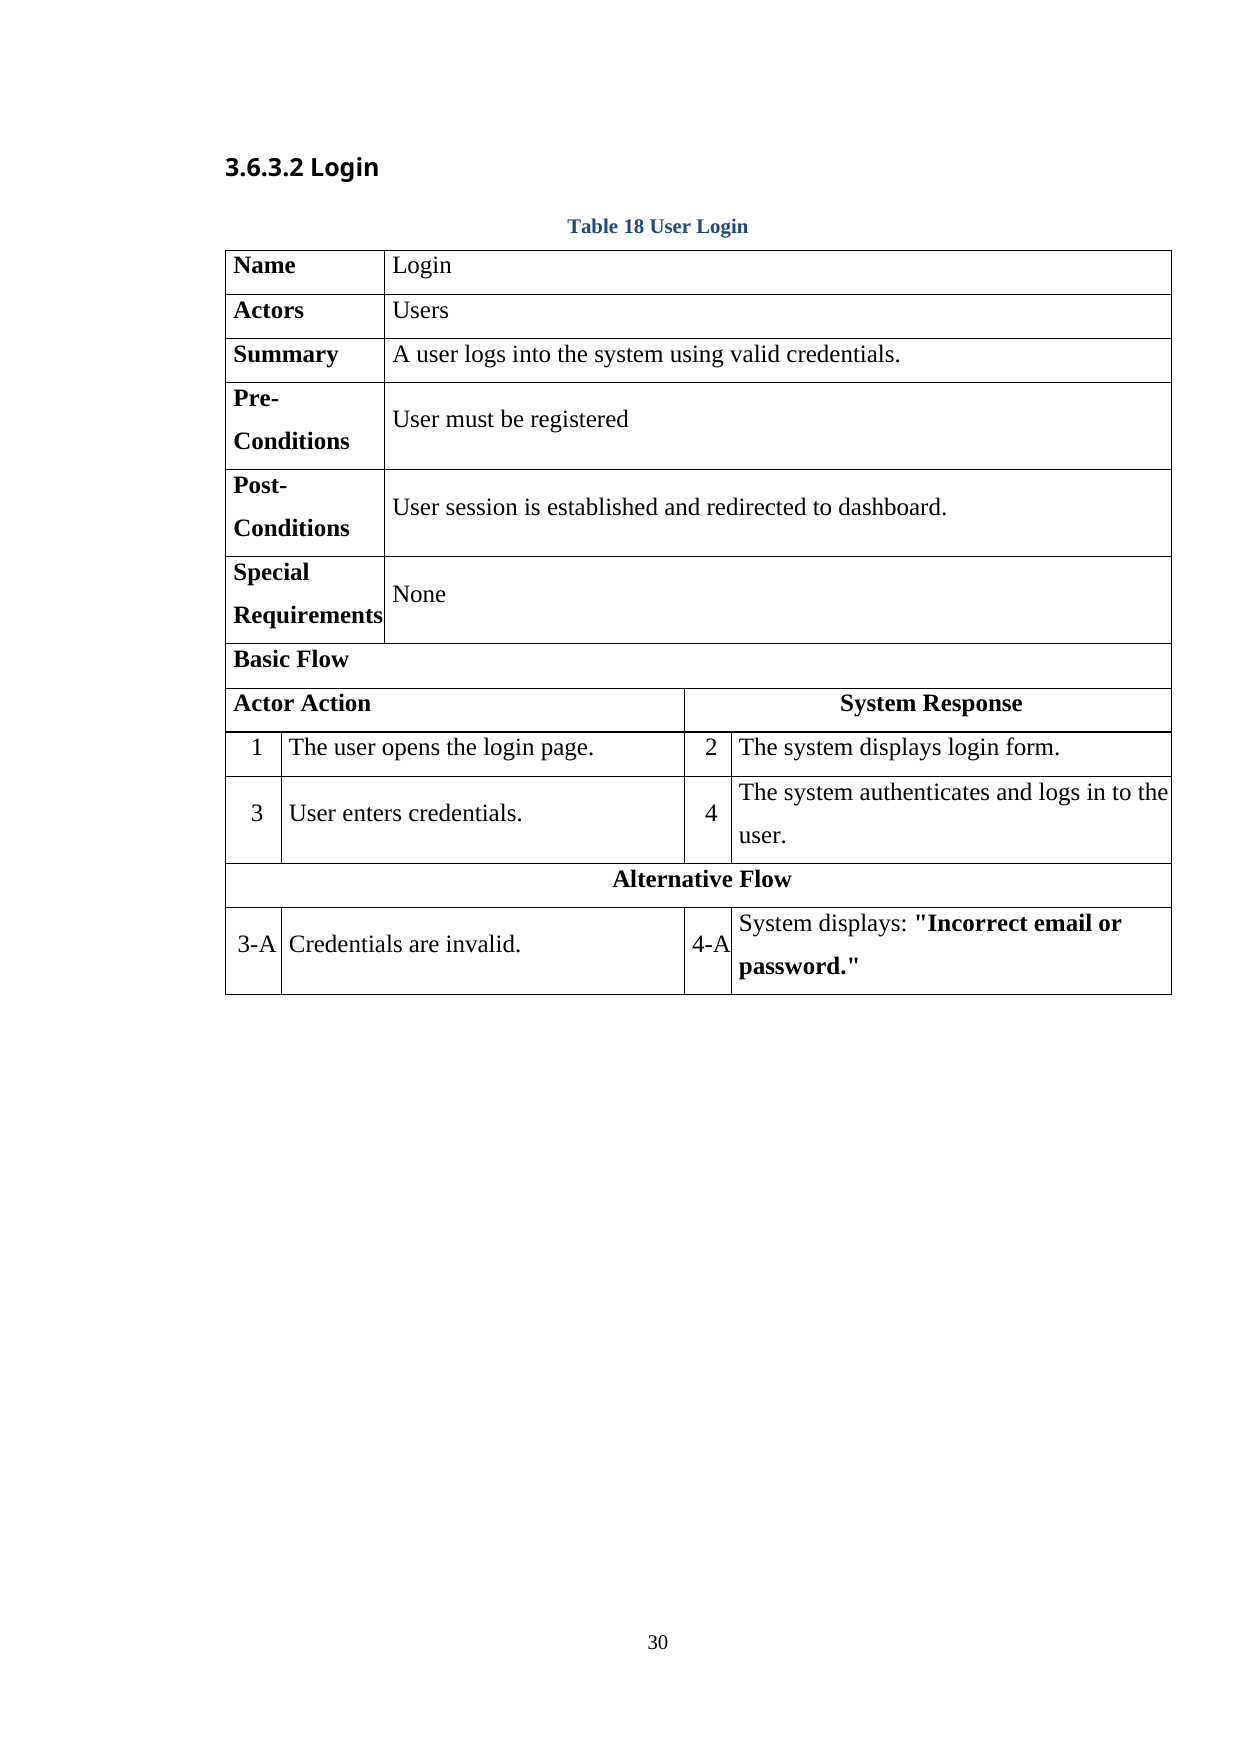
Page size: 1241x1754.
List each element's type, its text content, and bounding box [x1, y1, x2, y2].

table_cell None [385, 557, 1171, 643]
table_header Name [226, 251, 384, 294]
table_cell Credentials are invalid. [282, 908, 684, 994]
table_cell System Response [685, 689, 1171, 731]
table_cell User must be registered [385, 383, 1171, 469]
table_cell Basic Flow [226, 644, 1171, 687]
table_header Login [385, 251, 1171, 294]
table_cell 4-A [685, 908, 731, 994]
subtitle 3.6.3.2 Login [225, 150, 1090, 184]
table_cell Actors [226, 295, 384, 338]
table_cell Actor Action [226, 689, 684, 731]
table_cell User session is established and redirected to dashboard. [385, 470, 1171, 556]
table_cell 1 [226, 733, 281, 776]
table_cell 3-A [226, 908, 281, 994]
table_cell Post-Conditions [226, 470, 384, 556]
table_cell Pre-Conditions [226, 383, 384, 469]
table_cell A user logs into the system using valid credentials. [385, 339, 1171, 382]
table_cell The system authenticates and logs in to the user. [732, 777, 1171, 863]
text Table 18 User Login [225, 213, 1090, 238]
table_cell The user opens the login page. [282, 733, 684, 776]
table_cell Summary [226, 339, 384, 382]
table_cell Special Requirements [226, 557, 384, 643]
table_cell 4 [685, 777, 731, 863]
table_cell System displays: "Incorrect email or password." [732, 908, 1171, 994]
table_cell Alternative Flow [226, 864, 1171, 907]
table_cell Users [385, 295, 1171, 338]
table_cell The system displays login form. [732, 733, 1171, 776]
table_cell 2 [685, 733, 731, 776]
table_cell 3 [226, 777, 281, 863]
table_cell User enters credentials. [282, 777, 684, 863]
